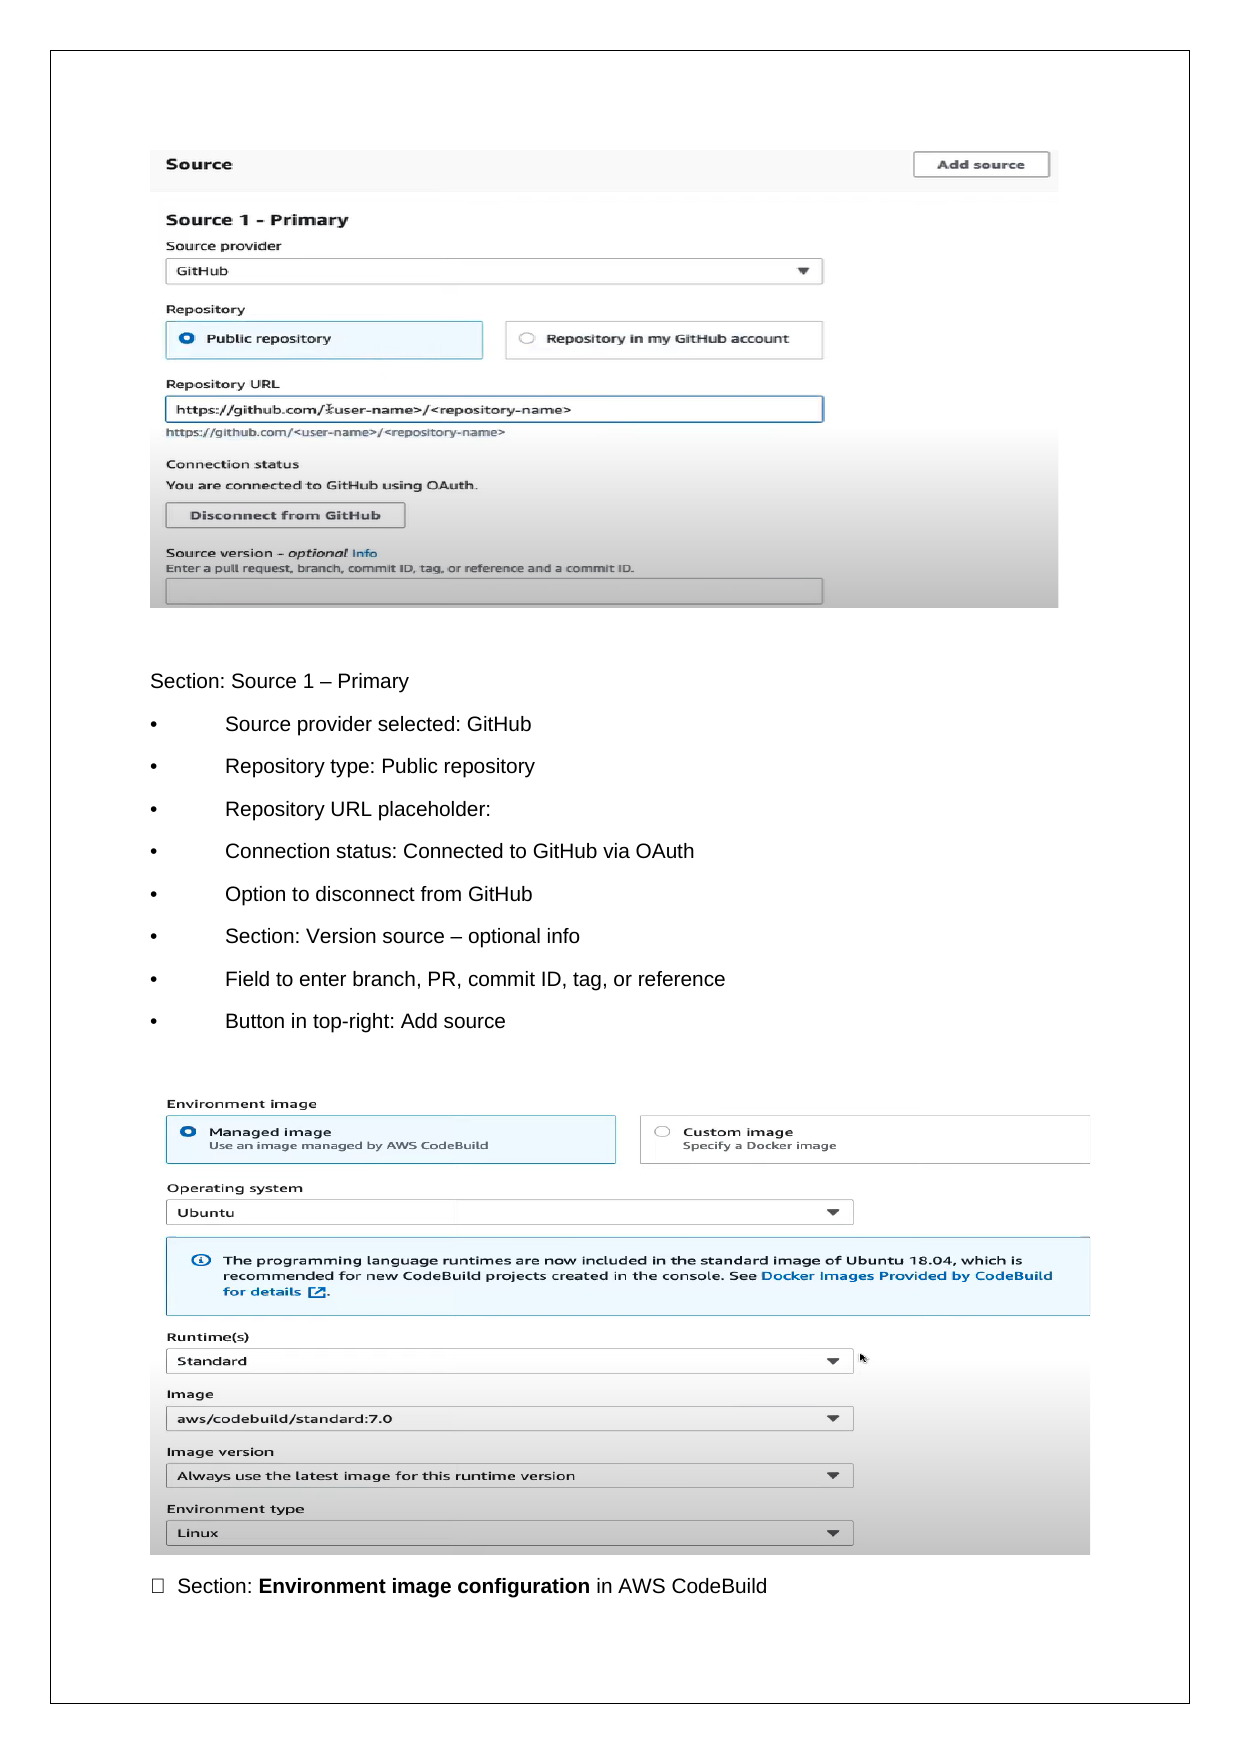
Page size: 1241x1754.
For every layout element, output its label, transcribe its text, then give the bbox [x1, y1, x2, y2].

text • Repository URL placeholder: [150, 797, 1090, 821]
text  Section: Environment image configuration in AWS CodeBuild [150, 1573, 1090, 1597]
text • Connection status: Connected to GitHub via OAuth [150, 839, 1090, 863]
text • Option to disconnect from GitHub [150, 882, 1090, 906]
text • Button in top-right: Add source [150, 1009, 1090, 1033]
picture [150, 1094, 1091, 1555]
picture [150, 150, 1059, 608]
text • Repository type: Public repository [150, 754, 1090, 778]
text • Field to enter branch, PR, commit ID, tag, or reference [150, 967, 1090, 991]
text • Section: Version source – optional info [150, 924, 1090, 948]
text Section: Source 1 – Primary [150, 669, 1090, 693]
text • Source provider selected: GitHub [150, 712, 1090, 736]
